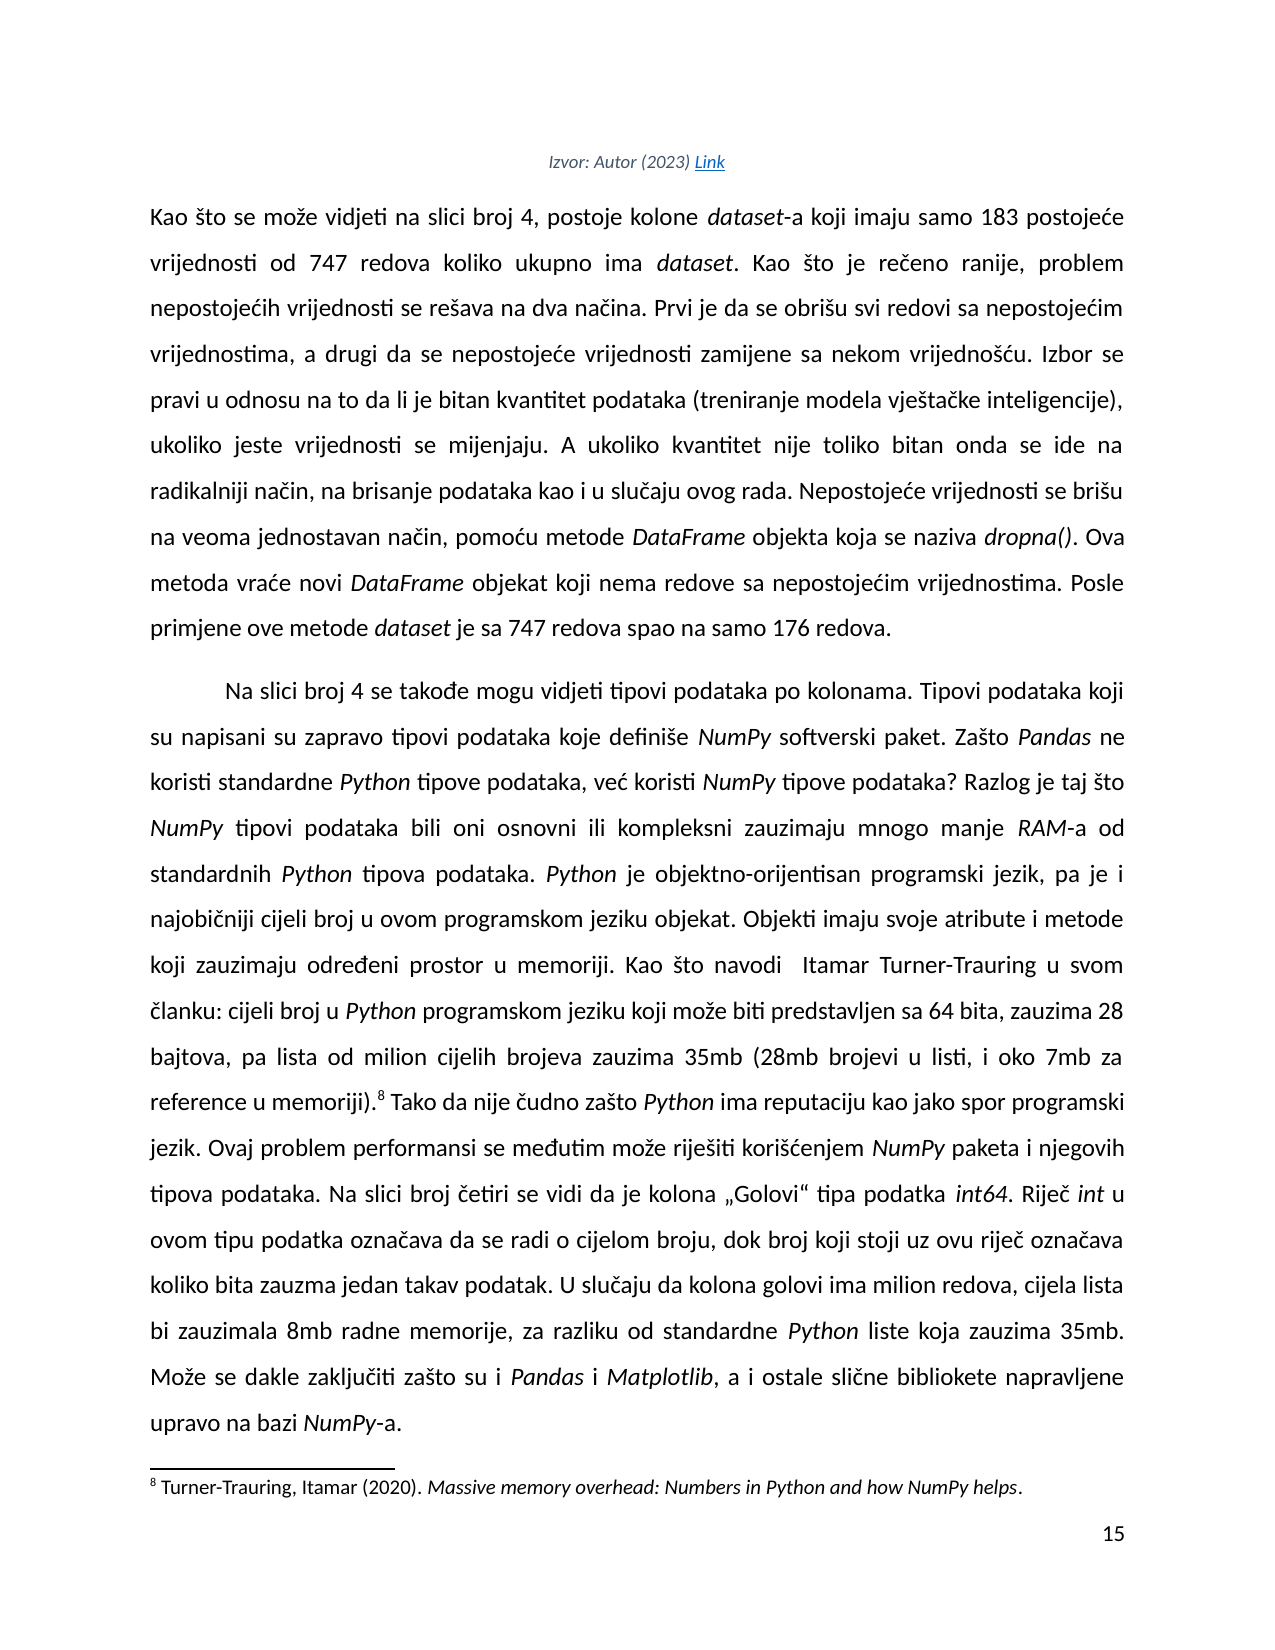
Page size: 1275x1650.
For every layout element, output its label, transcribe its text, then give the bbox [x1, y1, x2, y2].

text Kao što se može vidjeti na slici broj 4, postoje kolone dataset-a koji imaju samo 183 postojeće vrijednosti od 747 redova koliko ukupno ima dataset. Kao što je rečeno ranije, problem nepostojećih vrijednosti se rešava na dva načina. Prvi je da se obrišu svi redovi sa nepostojećim vrijednostima, a drugi da se nepostojeće vrijednosti zamijene sa nekom vrijednošću. Izbor se pravi u odnosu na to da li je bitan kvantitet podataka (treniranje modela vještačke inteligencije), ukoliko jeste vrijednosti se mijenjaju. A ukoliko kvantitet nije toliko bitan onda se ide na radikalniji način, na brisanje podataka kao i u slučaju ovog rada. Nepostojeće vrijednosti se brišu na veoma jednostavan način, pomoću metode DataFrame objekta koja se naziva dropna(). Ova metoda vraće novi DataFrame objekat koji nema redove sa nepostojećim vrijednostima. Posle primjene ove metode dataset je sa 747 redova spao na samo 176 redova. [150, 201, 1125, 643]
text Na slici broj 4 se takođe mogu vidjeti tipovi podataka po kolonama. Tipovi podataka koji su napisani su zapravo tipovi podataka koje definiše NumPy softverski paket. Zašto Pandas ne koristi standardne Python tipove podataka, već koristi NumPy tipove podataka? Razlog je taj što NumPy tipovi podataka bili oni osnovni ili kompleksni zauzimaju mnogo manje RAM-a od standardnih Python tipova podataka. Python je objektno-orijentisan programski jezik, pa je i najobičniji cijeli broj u ovom programskom jeziku objekat. Objekti imaju svoje atribute i metode koji zauzimaju određeni prostor u memoriji. Kao što navodi Itamar Turner-Trauring u svom članku: cijeli broj u Python programskom jeziku koji može biti predstavljen sa 64 bita, zauzima 28 bajtova, pa lista od milion cijelih brojeva zauzima 35mb (28mb brojevi u listi, i oko 7mb za reference u memoriji). Tako da nije čudno zašto Python ima reputaciju kao jako spor programski jezik. Ovaj problem performansi se međutim može riješiti korišćenjem NumPy paketa i njegovih tipova podataka. Na slici broj četiri se vidi da je kolona „Golovi“ tipa podatka int64. Riječ int u ovom tipu podatka označava da se radi o cijelom broju, dok broj koji stoji uz ovu riječ označava koliko bita zauzma jedan takav podatak. U slučaju da kolona golovi ima milion redova, cijela lista bi zauzimala 8mb radne memorije, za razliku od standardne Python liste koja zauzima 35mb. Može se dakle zaključiti zašto su i Pandas i Matplotlib, a i ostale slične bibliokete napravljene upravo na bazi NumPy-a. [150, 675, 1125, 1437]
text Izvor: Autor (2023) Link [150, 150, 1125, 173]
